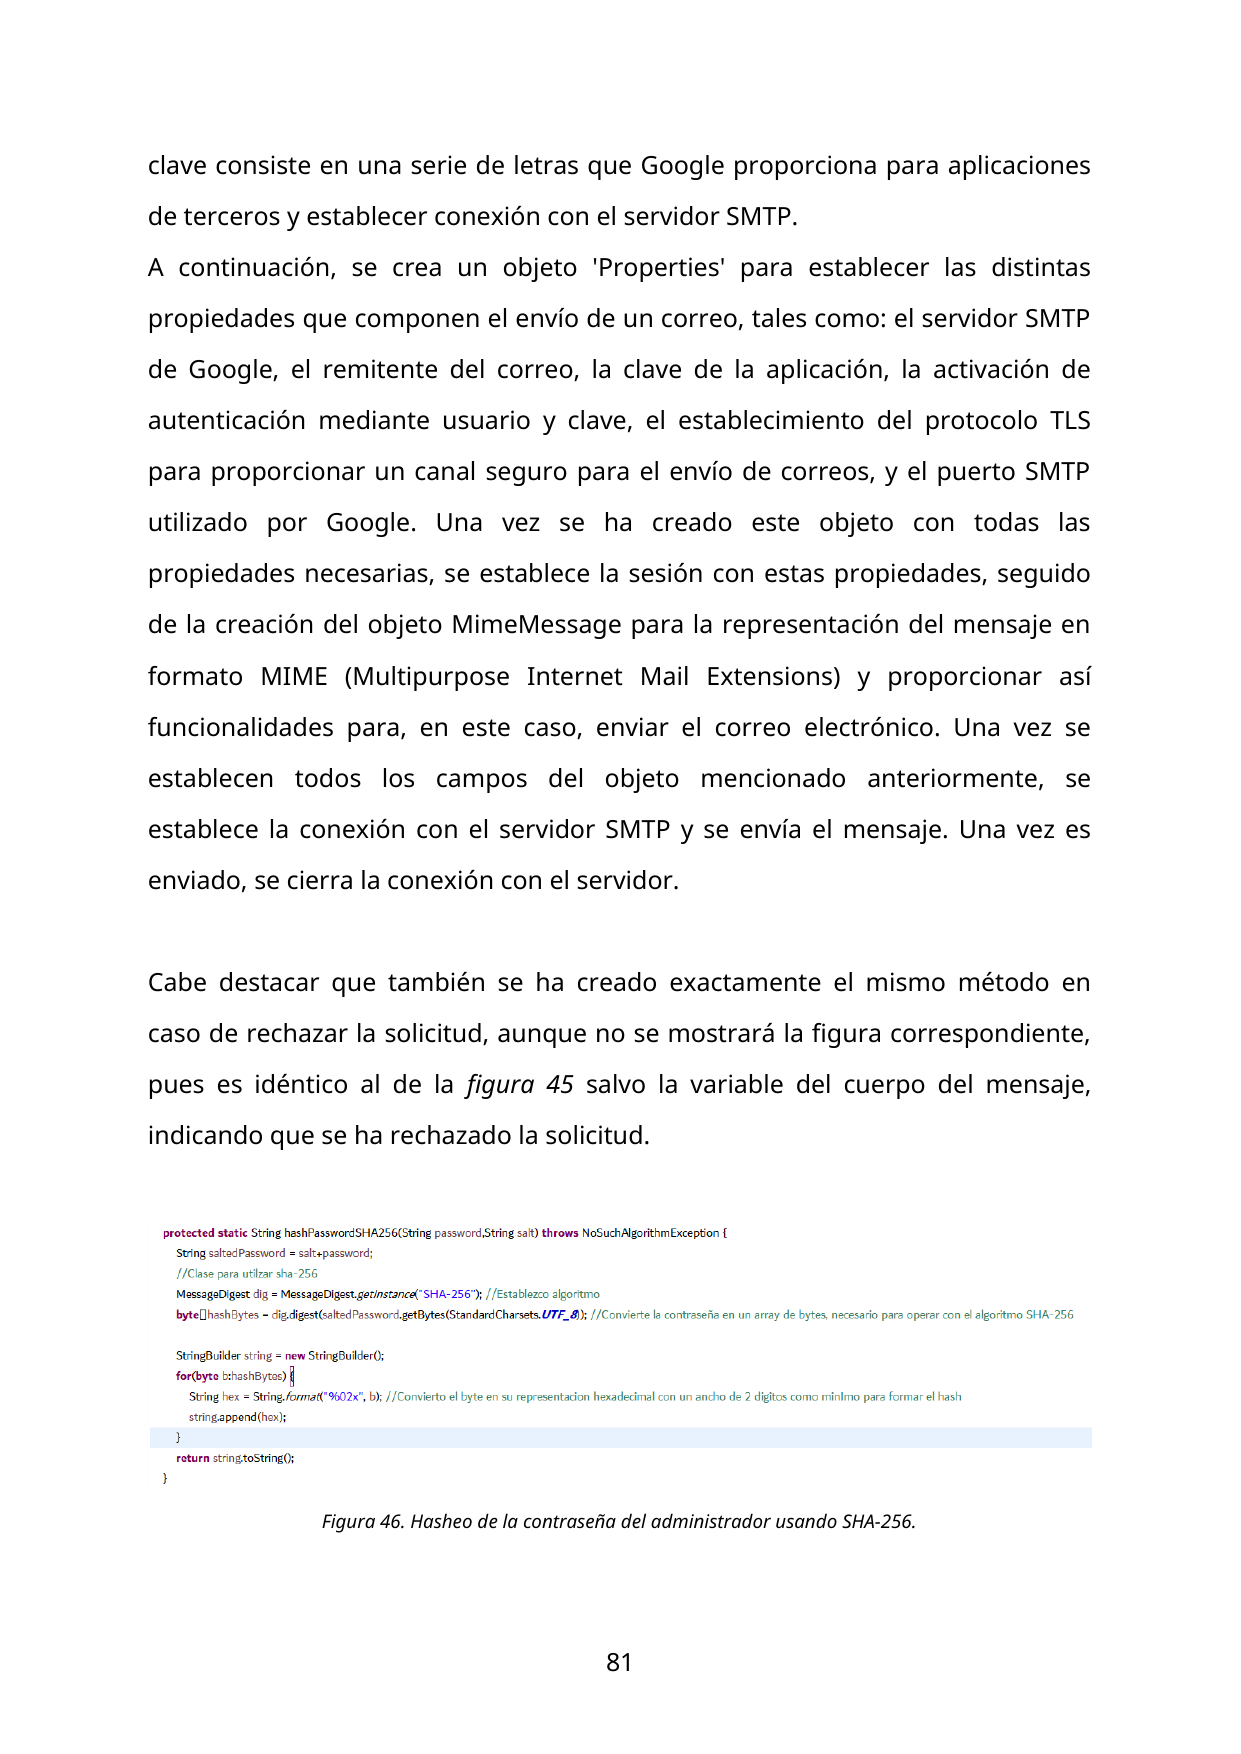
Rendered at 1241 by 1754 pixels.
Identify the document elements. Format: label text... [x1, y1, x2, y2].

picture [147, 1219, 1092, 1491]
text Cabe destacar que también se ha creado exactamente el mismo método en caso de rechazar la solicitud, aunque no se mostrará la figura correspondiente, pues es idéntico al de la figura 45 salvo la variable del cuerpo del mensaje, indicando que se ha rechazado la solicitud. [148, 964, 1092, 1152]
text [148, 148, 1092, 233]
text Figura 46. Hasheo de la contraseña del administrador usando SHA-256. [148, 1508, 1092, 1533]
text A continuación, se crea un objeto 'Properties' para establecer las distintas propiedades que componen el envío de un correo, tales como: el servidor SMTP de Google, el remitente del correo, la clave de la aplicación, la activación de autenticación mediante usuario y clave, el establecimiento del protocolo TLS para proporcionar un canal seguro para el envío de correos, y el puerto SMTP utilizado por Google. Una vez se ha creado este objeto con todas las propiedades necesarias, se establece la sesión con estas propiedades, seguido de la creación del objeto MimeMessage para la representación del mensaje en formato MIME (Multipurpose Internet Mail Extensions) y proporcionar así funcionalidades para, en este caso, enviar el correo electrónico. Una vez se establecen todos los campos del objeto mencionado anteriormente, se establece la conexión con el servidor SMTP y se envía el mensaje. Una vez es enviado, se cierra la conexión con el servidor. [148, 250, 1092, 896]
